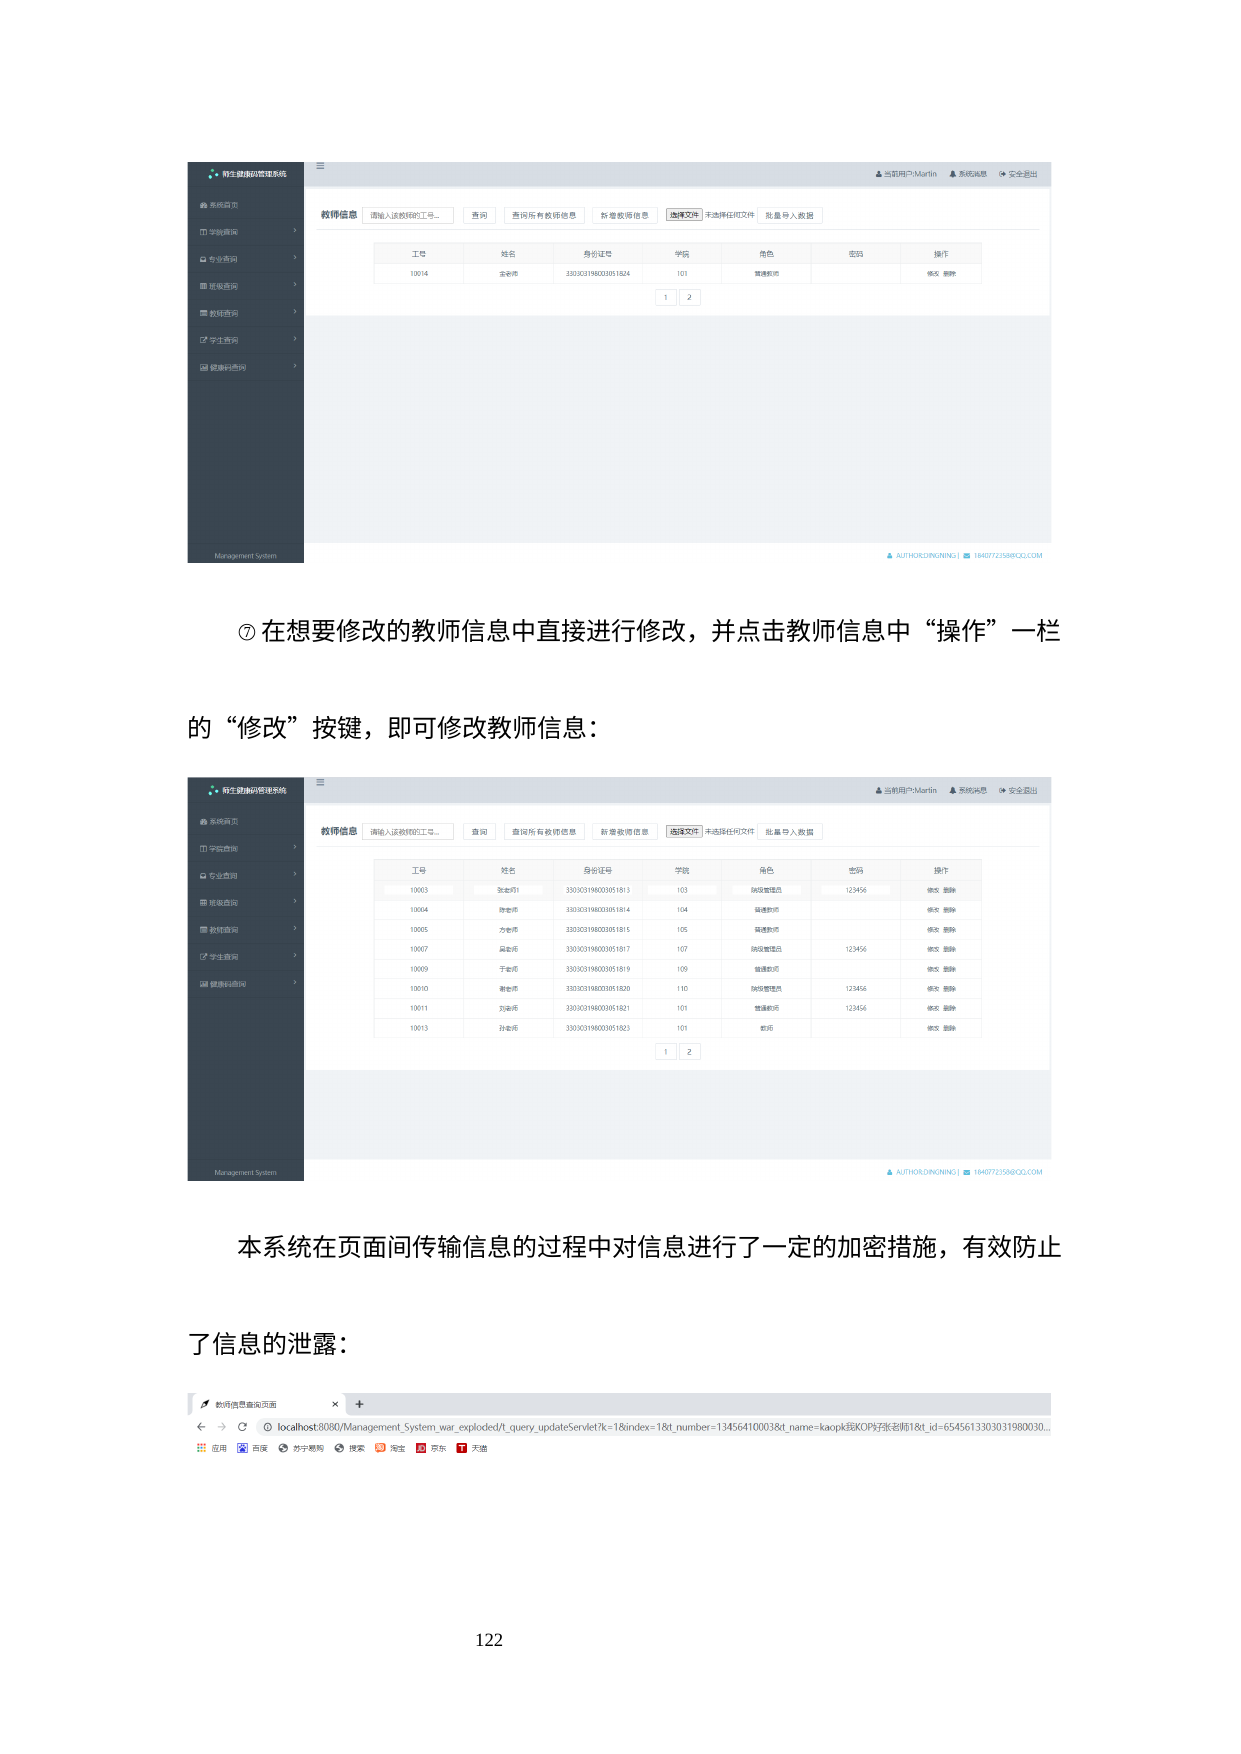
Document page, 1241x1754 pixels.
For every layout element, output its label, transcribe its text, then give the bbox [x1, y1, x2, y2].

text 本系统在页面间传输信息的过程中对信息进行了一定的加密措施，有效防止了信息的泄露： [187, 1213, 1062, 1375]
picture [187, 162, 1052, 563]
picture [187, 1393, 1051, 1456]
picture [187, 777, 1052, 1181]
text ⑦在想要修改的教师信息中直接进行修改，并点击教师信息中“操作”一栏的“修改”按键，即可修改教师信息： [187, 597, 1062, 759]
